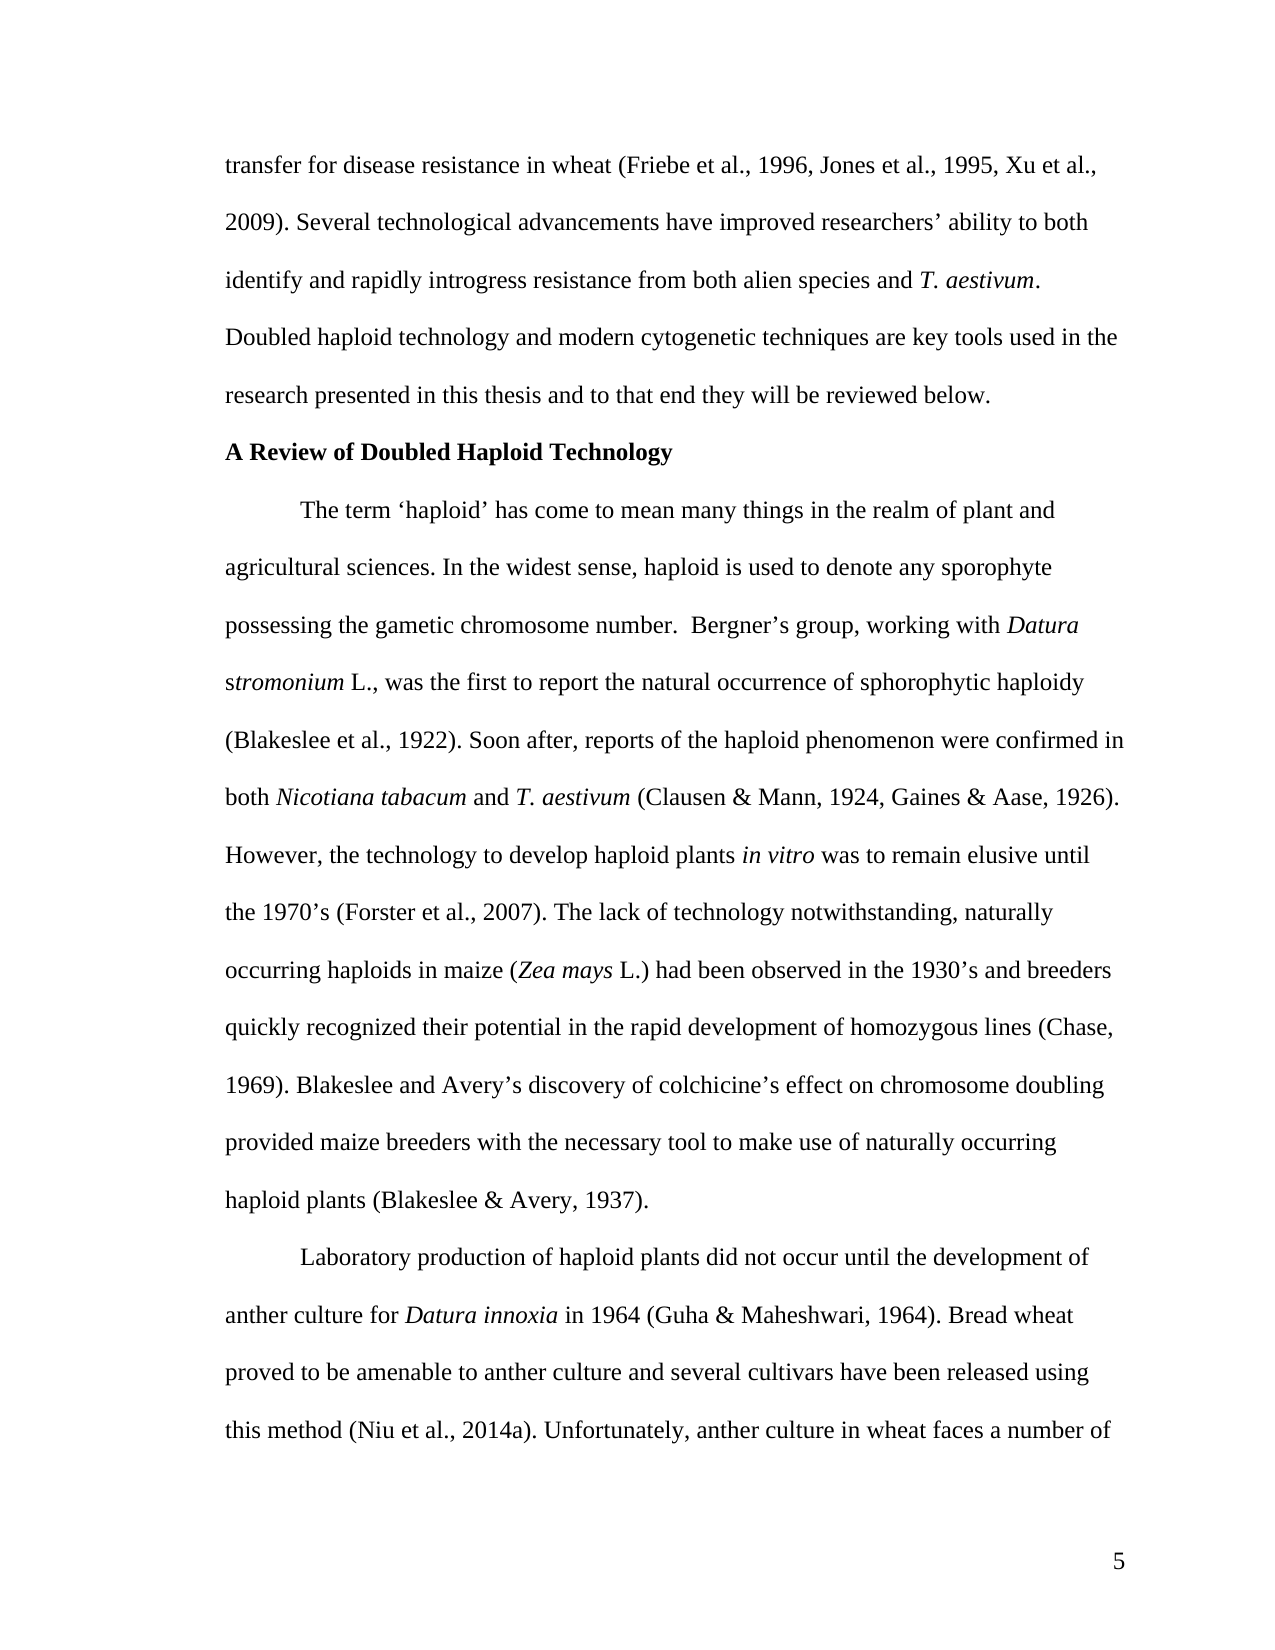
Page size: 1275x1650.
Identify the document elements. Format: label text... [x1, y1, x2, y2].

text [225, 1242, 1125, 1444]
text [225, 150, 1125, 409]
text The term ‘haploid’ has come to mean many things in the realm of plant and agricultural sciences. In the widest sense, haploid is used to denote any sporophyte possessing the gametic chromosome number. Bergner’s group, working with Datura stromonium L., was the first to report the natural occurrence of sphorophytic haploidy (Blakeslee et al., 1922). Soon after, reports of the haploid phenomenon were confirmed in both Nicotiana tabacum and T. aestivum (Clausen & Mann, 1924, Gaines & Aase, 1926). However, the technology to develop haploid plants in vitro was to remain elusive until the 1970’s (Forster et al., 2007). The lack of technology notwithstanding, naturally occurring haploids in maize (Zea mays L.) had been observed in the 1930’s and breeders quickly recognized their potential in the rapid development of homozygous lines (Chase, 1969). Blakeslee and Avery’s discovery of colchicine’s effect on chromosome doubling provided maize breeders with the necessary tool to make use of naturally occurring haploid plants (Blakeslee & Avery, 1937). [225, 495, 1125, 1214]
text A Review of Doubled Haploid Technology [225, 437, 1125, 466]
